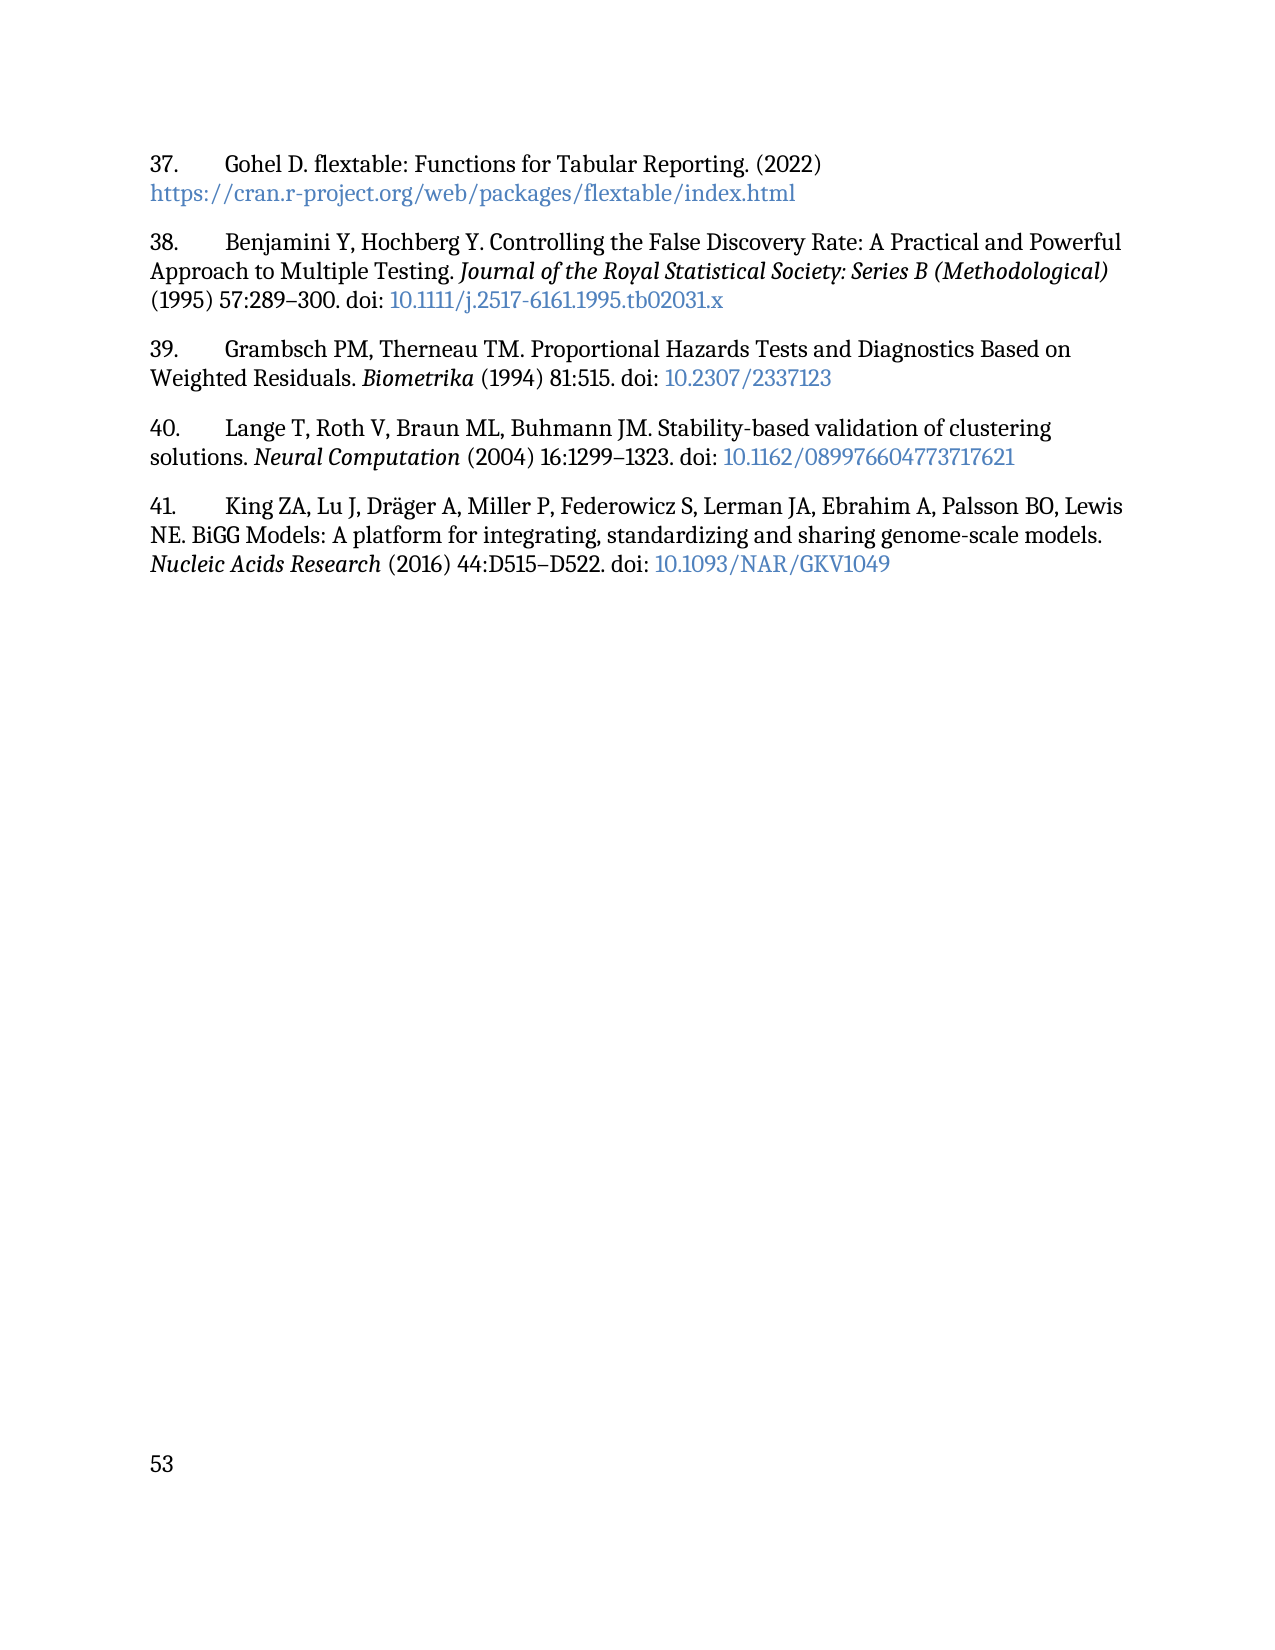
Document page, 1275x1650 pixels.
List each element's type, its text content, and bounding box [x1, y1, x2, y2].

text 37. Gohel D. flextable: Functions for Tabular Reporting. (2022) https://cran.r-project.org/web/packages/flextable/index.html [150, 150, 1125, 207]
text 38. Benjamini Y, Hochberg Y. Controlling the False Discovery Rate: A Practical and Powerful Approach to Multiple Testing. Journal of the Royal Statistical Society: Series B (Methodological) (1995) 57:289–300. doi: 10.1111/j.2517-6161.1995.tb02031.x [150, 228, 1125, 314]
text 40. Lange T, Roth V, Braun ML, Buhmann JM. Stability-based validation of clustering solutions. Neural Computation (2004) 16:1299–1323. doi: 10.1162/089976604773717621 [150, 414, 1125, 471]
text 41. King ZA, Lu J, Dräger A, Miller P, Federowicz S, Lerman JA, Ebrahim A, Palsson BO, Lewis NE. BiGG Models: A platform for integrating, standardizing and sharing genome-scale models. Nucleic Acids Research (2016) 44:D515–D522. doi: 10.1093/NAR/GKV1049 [150, 492, 1125, 578]
text 39. Grambsch PM, Therneau TM. Proportional Hazards Tests and Diagnostics Based on Weighted Residuals. Biometrika (1994) 81:515. doi: 10.2307/2337123 [150, 335, 1125, 393]
